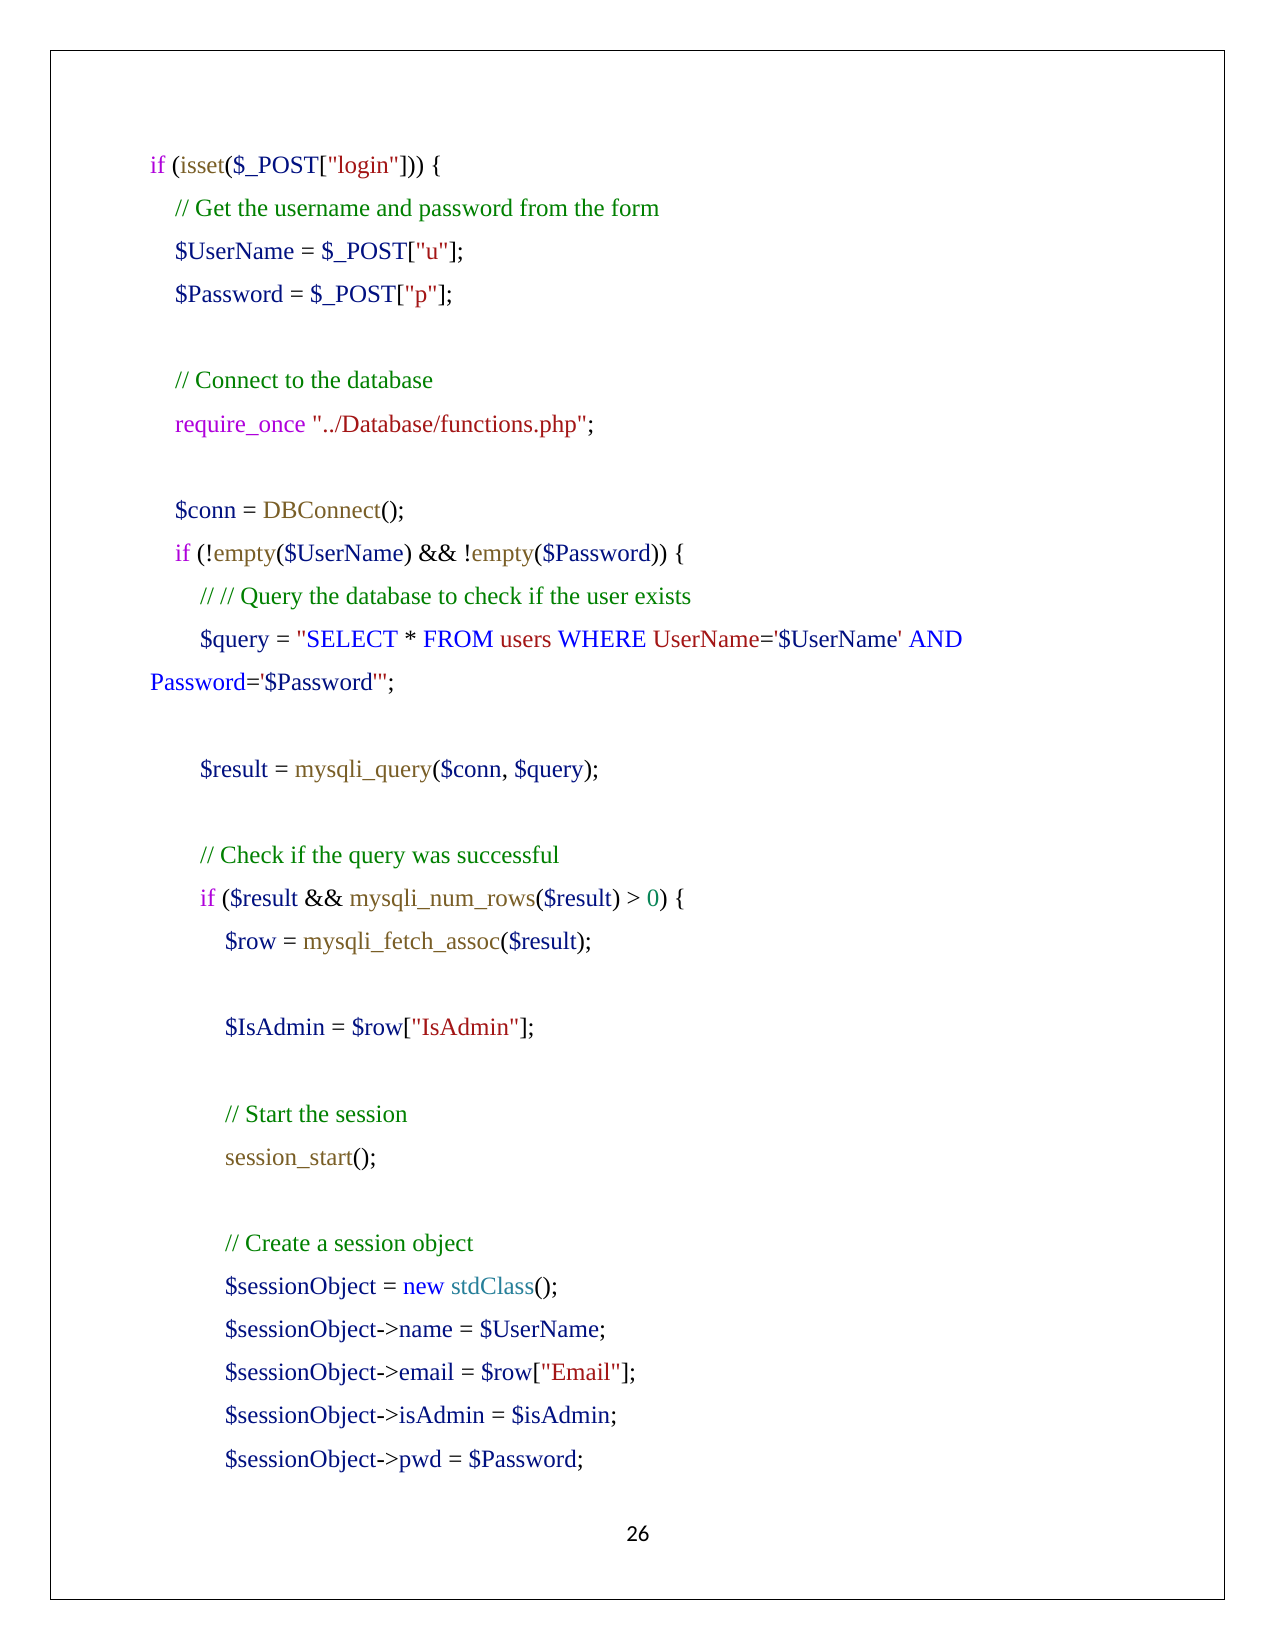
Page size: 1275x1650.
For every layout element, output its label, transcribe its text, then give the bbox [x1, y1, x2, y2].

text session_start(); [150, 1142, 1125, 1171]
text if ($result && mysqli_num_rows($result) > 0) { [150, 883, 1125, 912]
text // Get the username and password from the form [150, 193, 1125, 222]
text $IsAdmin = $row["IsAdmin"]; [150, 1012, 1125, 1041]
text // Start the session [150, 1099, 1125, 1127]
text // Create a session object [150, 1228, 1125, 1257]
text // Connect to the database [150, 366, 1125, 394]
text $sessionObject->isAdmin = $isAdmin; [150, 1401, 1125, 1429]
text $query = "SELECT * FROM users WHERE UserName='$UserName' AND Password='$Password'"; [150, 624, 1125, 696]
text $UserName = $_POST["u"]; [150, 236, 1125, 265]
text $Password = $_POST["p"]; [150, 279, 1125, 308]
text // // Query the database to check if the user exists [150, 581, 1125, 610]
text $sessionObject->email = $row["Email"]; [150, 1357, 1125, 1386]
text $sessionObject->name = $UserName; [150, 1314, 1125, 1343]
text $sessionObject->pwd = $Password; [150, 1444, 1125, 1472]
text // Check if the query was successful [150, 840, 1125, 869]
text $result = mysqli_query($conn, $query); [150, 754, 1125, 782]
text require_once "../Database/functions.php"; [150, 409, 1125, 437]
text $row = mysqli_fetch_assoc($result); [150, 926, 1125, 955]
text if (!empty($UserName) && !empty($Password)) { [150, 538, 1125, 567]
text if (isset($_POST["login"])) { [150, 150, 1125, 179]
text $sessionObject = new stdClass(); [150, 1271, 1125, 1300]
text $conn = DBConnect(); [150, 495, 1125, 524]
